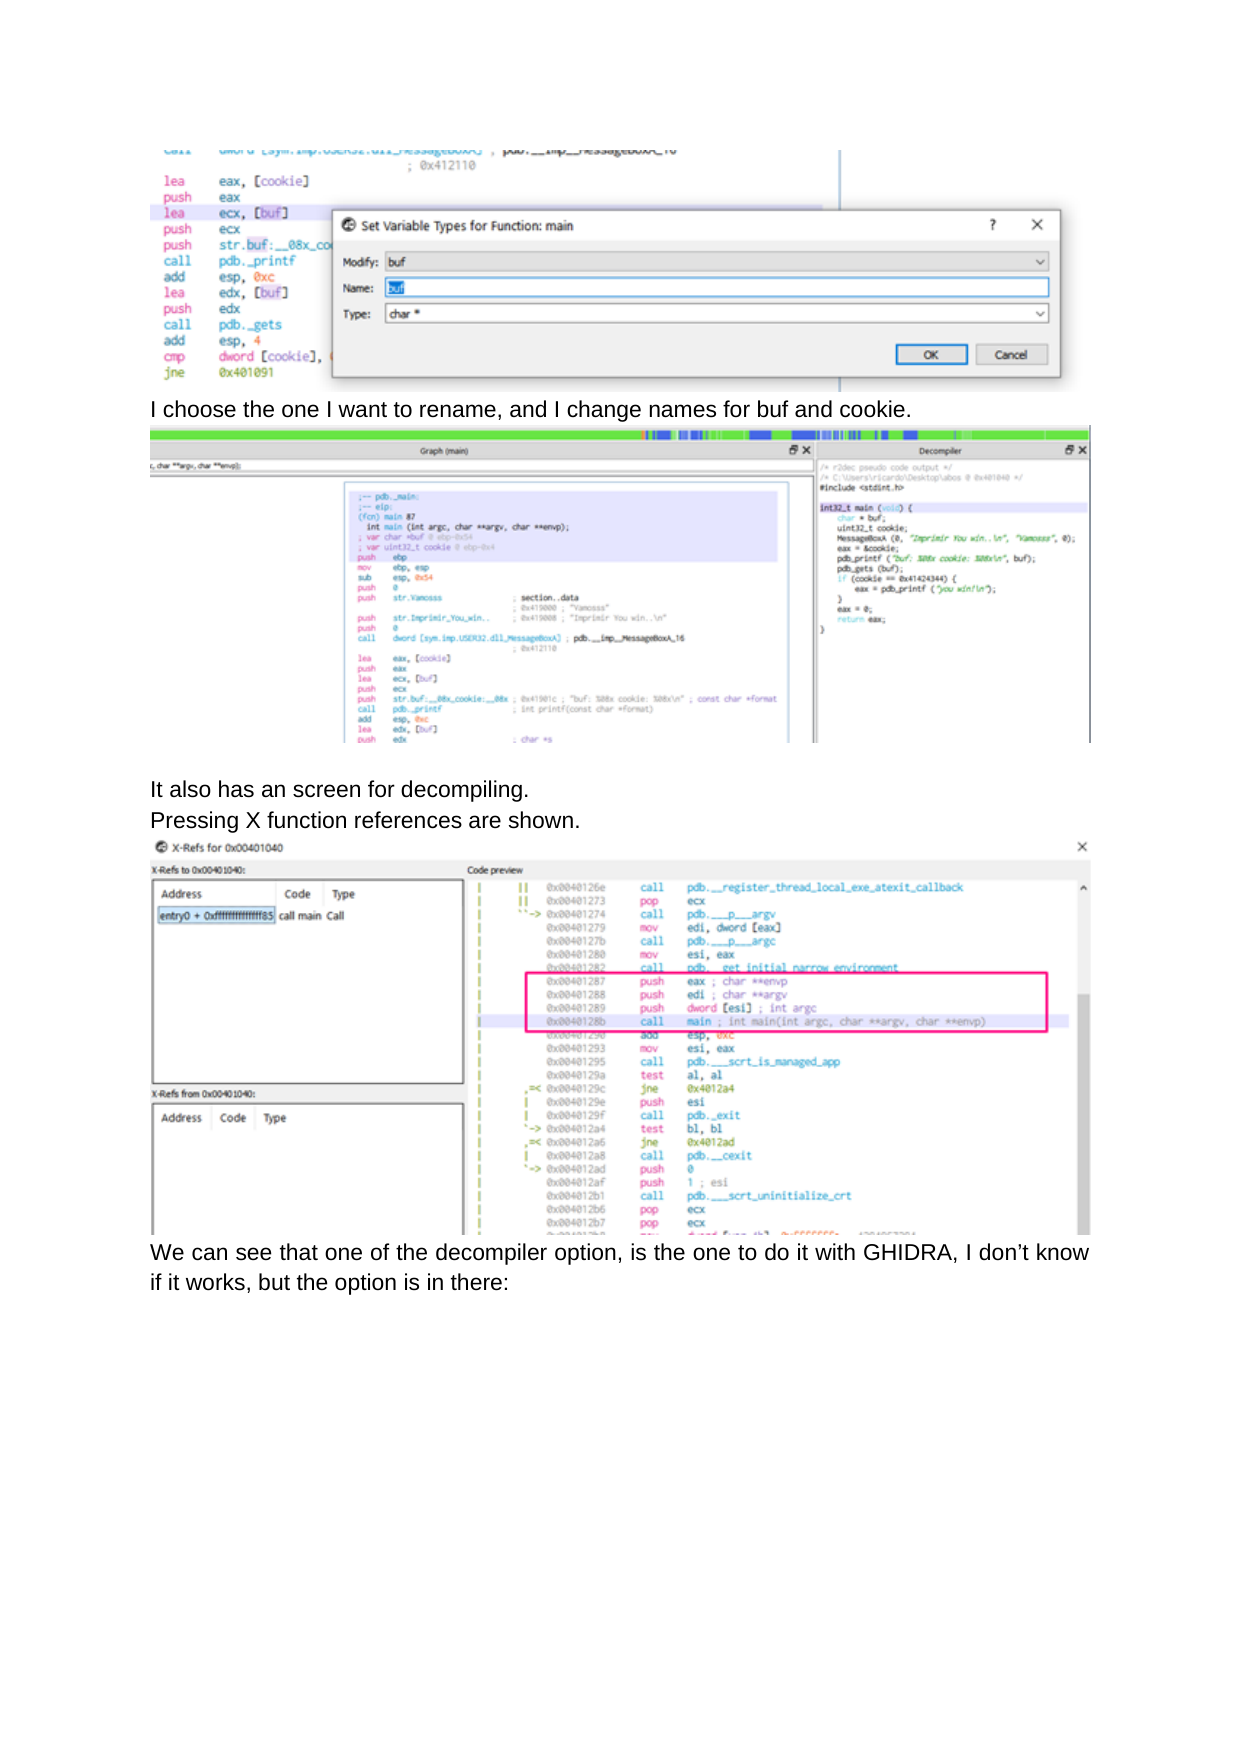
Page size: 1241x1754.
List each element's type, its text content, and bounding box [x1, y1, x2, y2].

text Pressing X function references are shown. [150, 807, 1090, 833]
text It also has an screen for decompiling. [150, 776, 1090, 803]
text We can see that one of the decompiler option, is the one to do it with GHIDRA, I don’t know if it works, but the option is in there: [150, 1239, 1090, 1295]
picture [150, 425, 1091, 743]
picture [150, 150, 1091, 392]
text I choose the one I want to rename, and I change names for buf and cookie. [150, 396, 1090, 422]
picture [150, 836, 1091, 1235]
